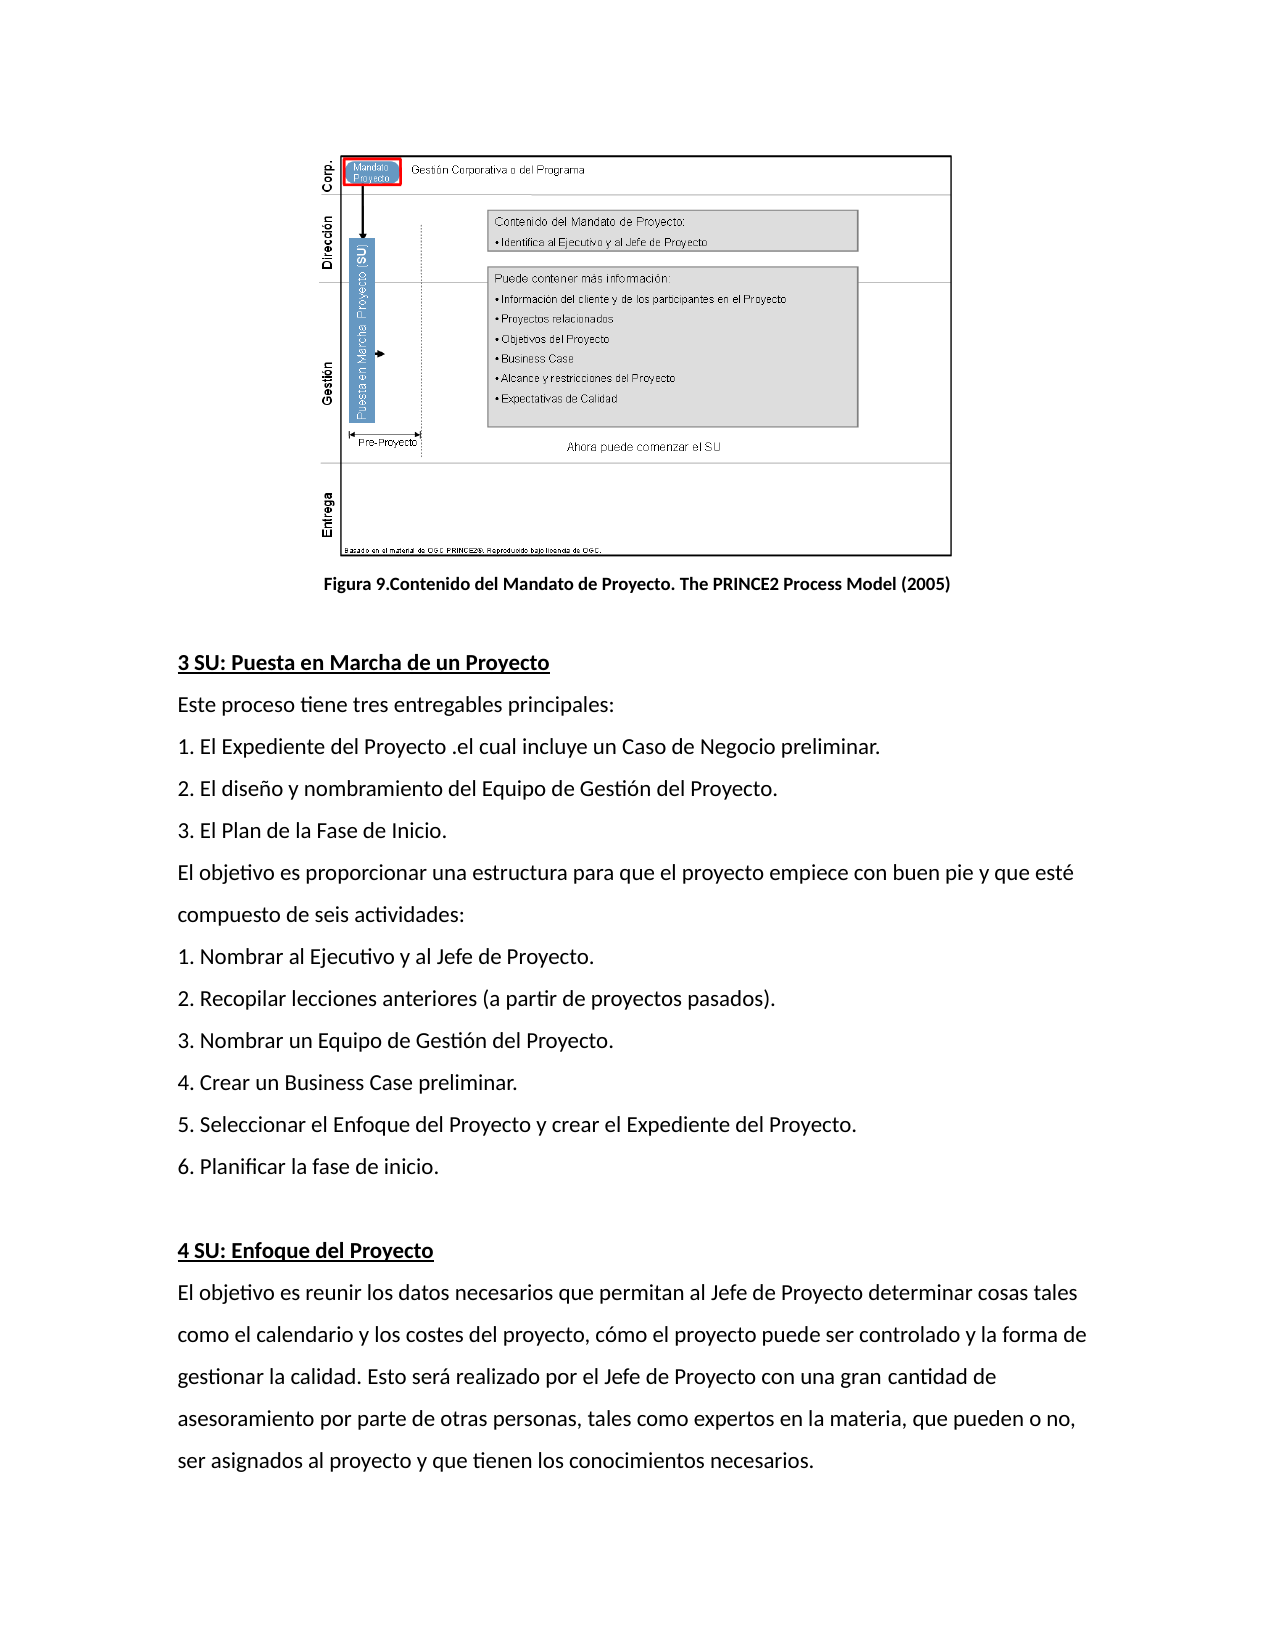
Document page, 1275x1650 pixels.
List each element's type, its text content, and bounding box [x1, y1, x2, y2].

text 3. El Plan de la Fase de Inicio. [177, 816, 1098, 844]
text 5. Seleccionar el Enfoque del Proyecto y crear el Expediente del Proyecto. [177, 1110, 1098, 1138]
text 3. Nombrar un Equipo de Gestión del Proyecto. [177, 1026, 1098, 1054]
text El objetivo es proporcionar una estructura para que el proyecto empiece con buen pie y que esté compuesto de seis actividades: [177, 858, 1098, 928]
text 4 SU: Enfoque del Proyecto [177, 1236, 1098, 1264]
text 6. Planificar la fase de inicio. [177, 1152, 1098, 1180]
text 2. Recopilar lecciones anteriores (a partir de proyectos pasados). [177, 984, 1098, 1012]
text 1. El Expediente del Proyecto .el cual incluye un Caso de Negocio preliminar. [177, 732, 1098, 760]
text 1. Nombrar al Ejecutivo y al Jefe de Proyecto. [177, 942, 1098, 970]
text Este proceso tiene tres entregables principales: [177, 690, 1098, 718]
text 2. El diseño y nombramiento del Equipo de Gestión del Proyecto. [177, 774, 1098, 802]
text Figura 9.Contenido del Mandato de Proyecto. The PRINCE2 Process Model (2005) [177, 572, 1098, 595]
text El objetivo es reunir los datos necesarios que permitan al Jefe de Proyecto determinar cosas tales como el calendario y los costes del proyecto, cómo el proyecto puede ser controlado y la forma de gestionar la calidad. Esto será realizado por el Jefe de Proyecto con una gran cantidad de asesoramiento por parte de otras personas, tales como expertos en la materia, que pueden o no, ser asignados al proyecto y que tienen los conocimientos necesarios. [177, 1278, 1098, 1474]
text 4. Crear un Business Case preliminar. [177, 1068, 1098, 1096]
text 3 SU: Puesta en Marcha de un Proyecto [177, 648, 1098, 676]
